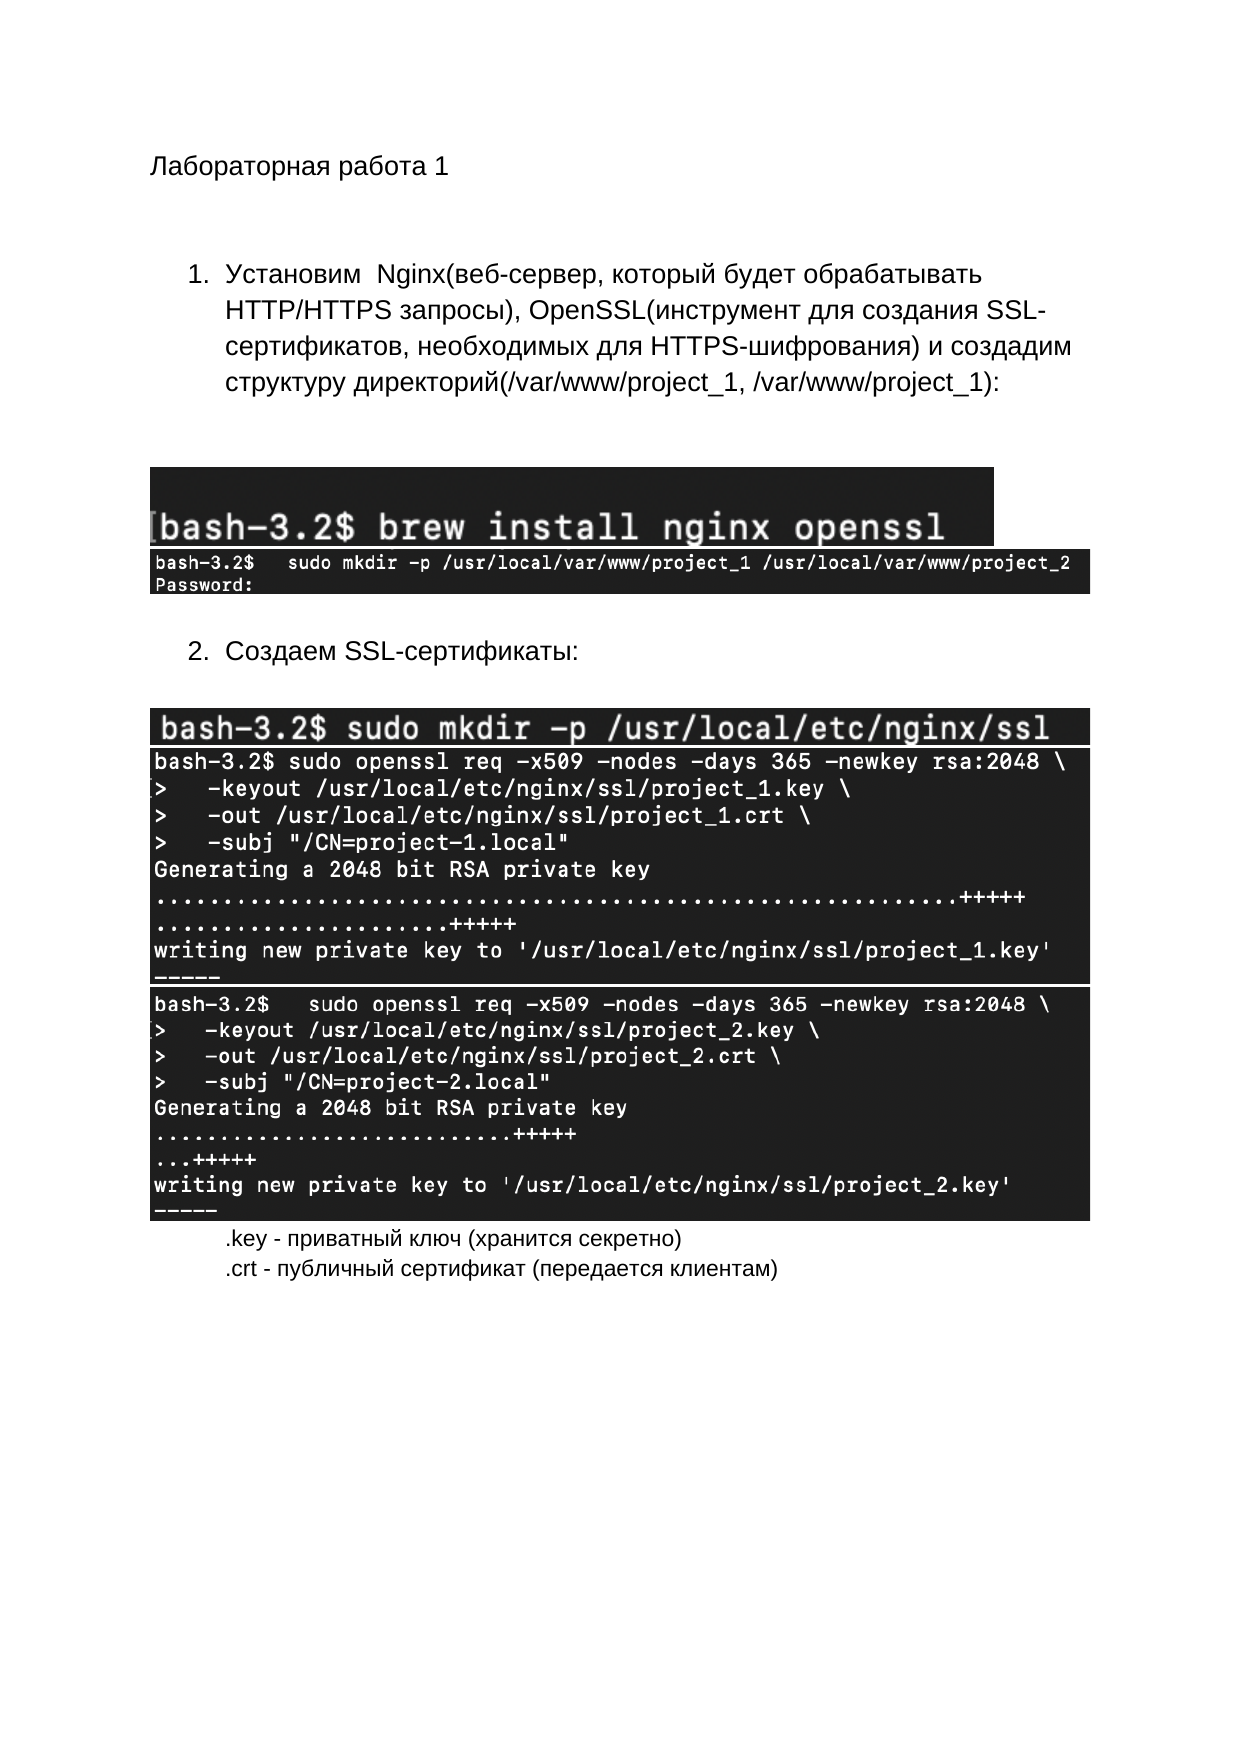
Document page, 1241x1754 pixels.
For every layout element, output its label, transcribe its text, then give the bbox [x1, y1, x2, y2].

picture [150, 748, 1091, 984]
subtitle Создаем SSL-сертификаты: [187, 635, 1090, 666]
text .key - приватный ключ (хранится секретно) [225, 1224, 1090, 1251]
list Установим Nginx(веб-сервер, который будет обрабатывать HTTP/HTTPS запросы), OpenSSL(инструмент для создания SSL-сертификатов, необходимых для HTTPS-шифрования) и создадим структуру директорий(/var/www/project_1, /var/www/project_1): [187, 258, 1090, 397]
text Лабораторная работа 1 [150, 150, 1090, 181]
picture [150, 549, 1091, 594]
picture [150, 987, 1091, 1221]
text .crt - публичный сертификат (передается клиентам) [225, 1255, 1090, 1281]
picture [150, 467, 994, 546]
picture [150, 708, 1091, 745]
